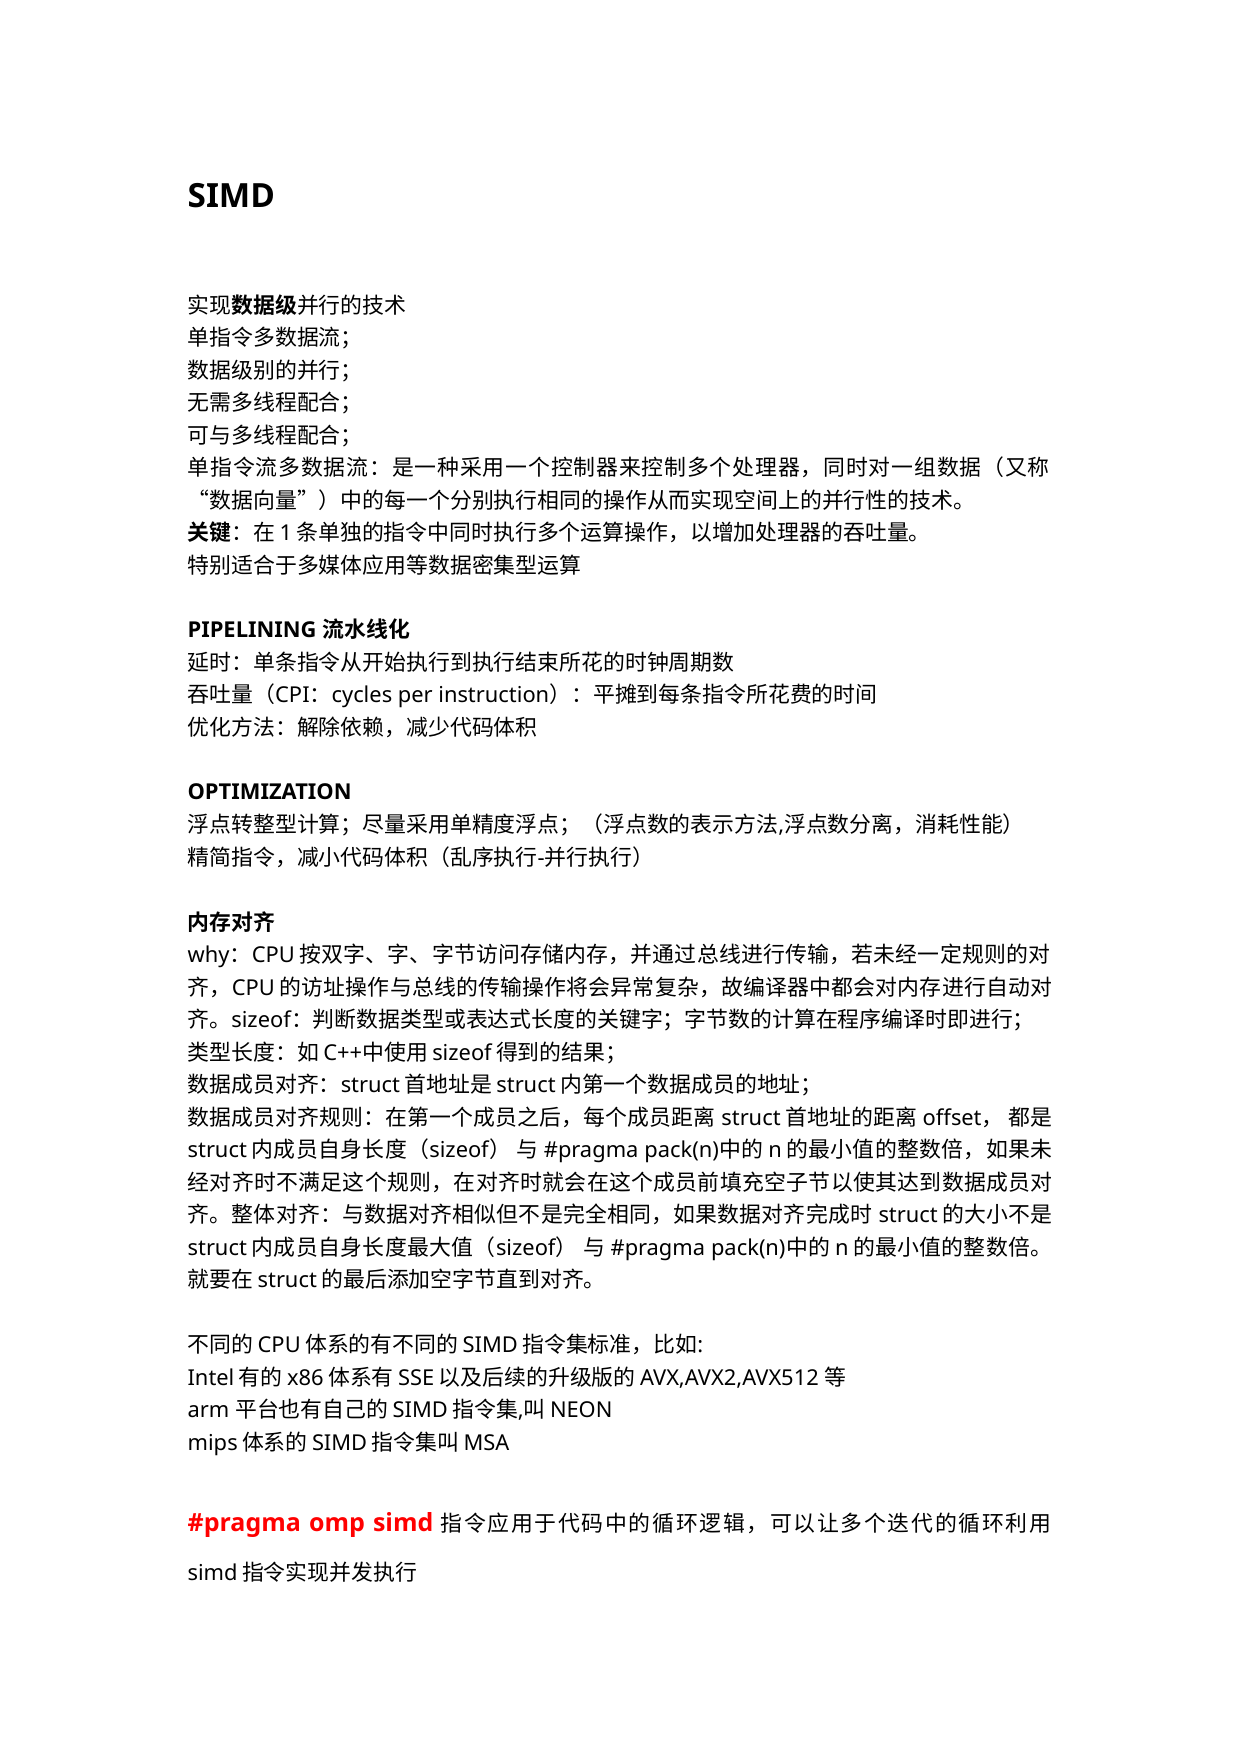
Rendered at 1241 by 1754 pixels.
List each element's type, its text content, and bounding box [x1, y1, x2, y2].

text OPTIMIZATION [187, 775, 1053, 807]
text 单指令多数据流； [187, 320, 1053, 352]
text 类型长度：如C++中使用sizeof得到的结果； [187, 1035, 1053, 1067]
text 延时：单条指令从开始执行到执行结束所花的时钟周期数 [187, 645, 1053, 677]
subtitle SIMD [187, 162, 1053, 227]
text mips体系的SIMD指令集叫MSA [187, 1425, 1053, 1457]
text Intel有的x86体系有SSE以及后续的升级版的AVX,AVX2,AVX512 等 [187, 1360, 1053, 1392]
text 特别适合于多媒体应用等数据密集型运算 [187, 547, 1053, 580]
text 数据成员对齐规则：在第一个成员之后，每个成员距离struct首地址的距离 offset， 都是struct内成员自身长度（sizeof） 与 #pragma pack(n)中的n的最小值的整数倍，如果未经对齐时不满足这个规则，在对齐时就会在这个成员前填充空子节以使其达到数据成员对齐。整体对齐：与数据对齐相似但不是完全相同，如果数据对齐完成时struct的大小不是 struct内成员自身长度最大值（sizeof） 与 #pragma pack(n)中的n的最小值的整数倍。就要在struct的最后添加空字节直到对齐。 [187, 1100, 1053, 1295]
text 浮点转整型计算；尽量采用单精度浮点；（浮点数的表示方法,浮点数分离，消耗性能） [187, 807, 1053, 840]
text 实现数据级并行的技术 [187, 287, 1053, 320]
text 数据成员对齐：struct首地址是struct内第一个数据成员的地址； [187, 1067, 1053, 1100]
text 关键：在1条单独的指令中同时执行多个运算操作，以增加处理器的吞吐量。 [187, 515, 1053, 547]
text 可与多线程配合； [187, 417, 1053, 450]
text why：CPU按双字、字、字节访问存储内存，并通过总线进行传输，若未经一定规则的对齐，CPU的访址操作与总线的传输操作将会异常复杂，故编译器中都会对内存进行自动对齐。sizeof：判断数据类型或表达式长度的关键字；字节数的计算在程序编译时即进行； [187, 937, 1053, 1035]
text 单指令流多数据流：是一种采用一个控制器来控制多个处理器，同时对一组数据（又称“数据向量”）中的每一个分别执行相同的操作从而实现空间上的并行性的技术。 [187, 450, 1053, 515]
text 内存对齐 [187, 905, 1053, 937]
text 优化方法：解除依赖，减少代码体积 [187, 710, 1053, 742]
text #pragma omp simd指令应用于代码中的循环逻辑，可以让多个迭代的循环利用simd指令实现并发执行 [187, 1490, 1053, 1587]
text arm 平台也有自己的SIMD指令集,叫NEON [187, 1392, 1053, 1425]
text 精简指令，减小代码体积（乱序执行-并行执行） [187, 840, 1053, 872]
text PIPELINING 流水线化 [187, 612, 1053, 645]
text 数据级别的并行； [187, 352, 1053, 385]
text 吞吐量（CPI：cycles per instruction）：平摊到每条指令所花费的时间 [187, 677, 1053, 710]
text 无需多线程配合； [187, 385, 1053, 417]
text 不同的CPU体系的有不同的SIMD指令集标准，比如: [187, 1327, 1053, 1360]
